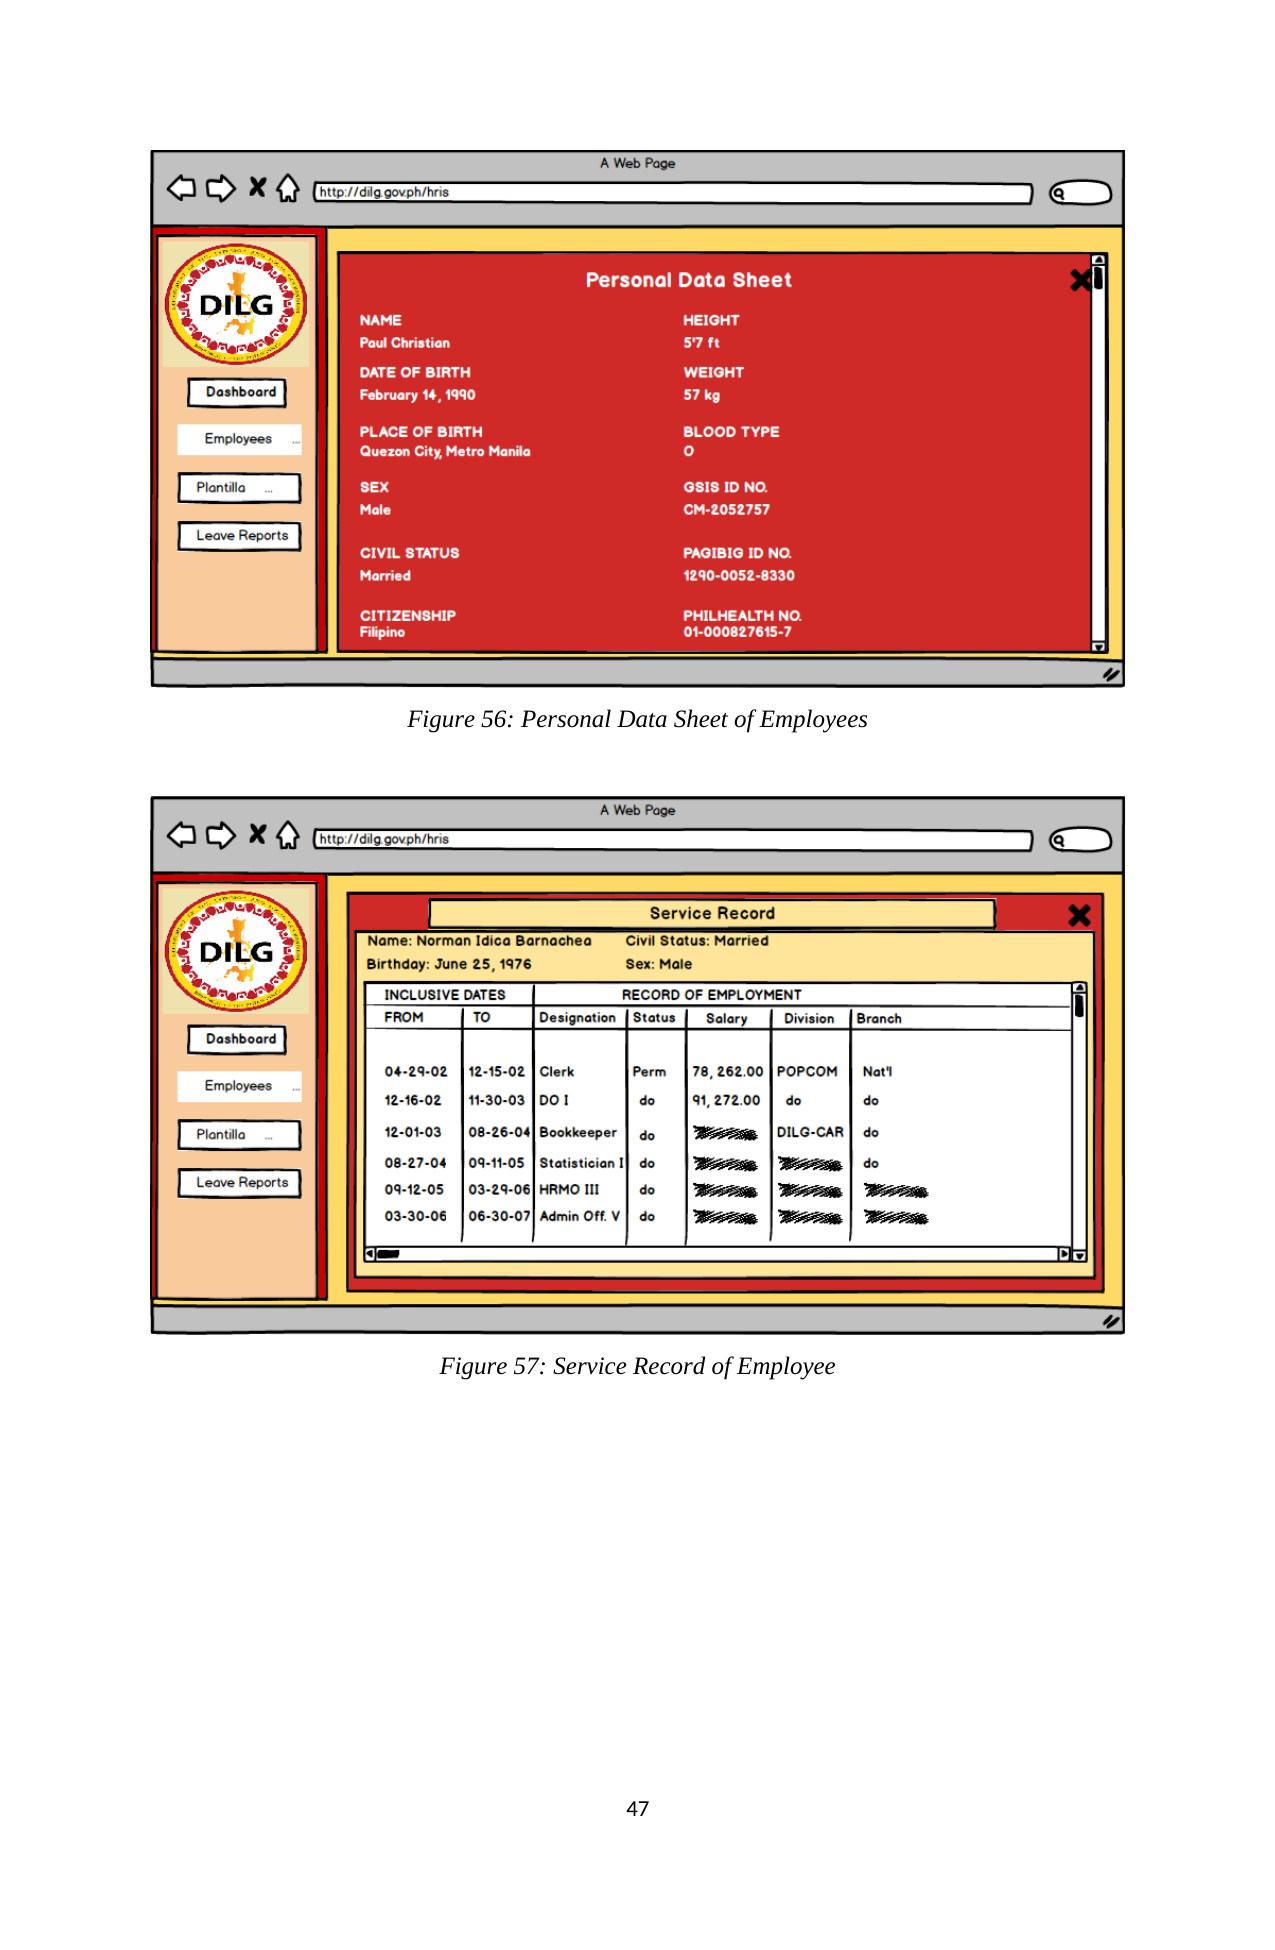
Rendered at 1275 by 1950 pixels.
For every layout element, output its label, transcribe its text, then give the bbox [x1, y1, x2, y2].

picture [150, 796, 1125, 1335]
text Figure 57: Service Record of Employee [150, 1351, 1125, 1380]
picture [150, 150, 1125, 688]
text Figure 56: Personal Data Sheet of Employees [150, 704, 1125, 733]
